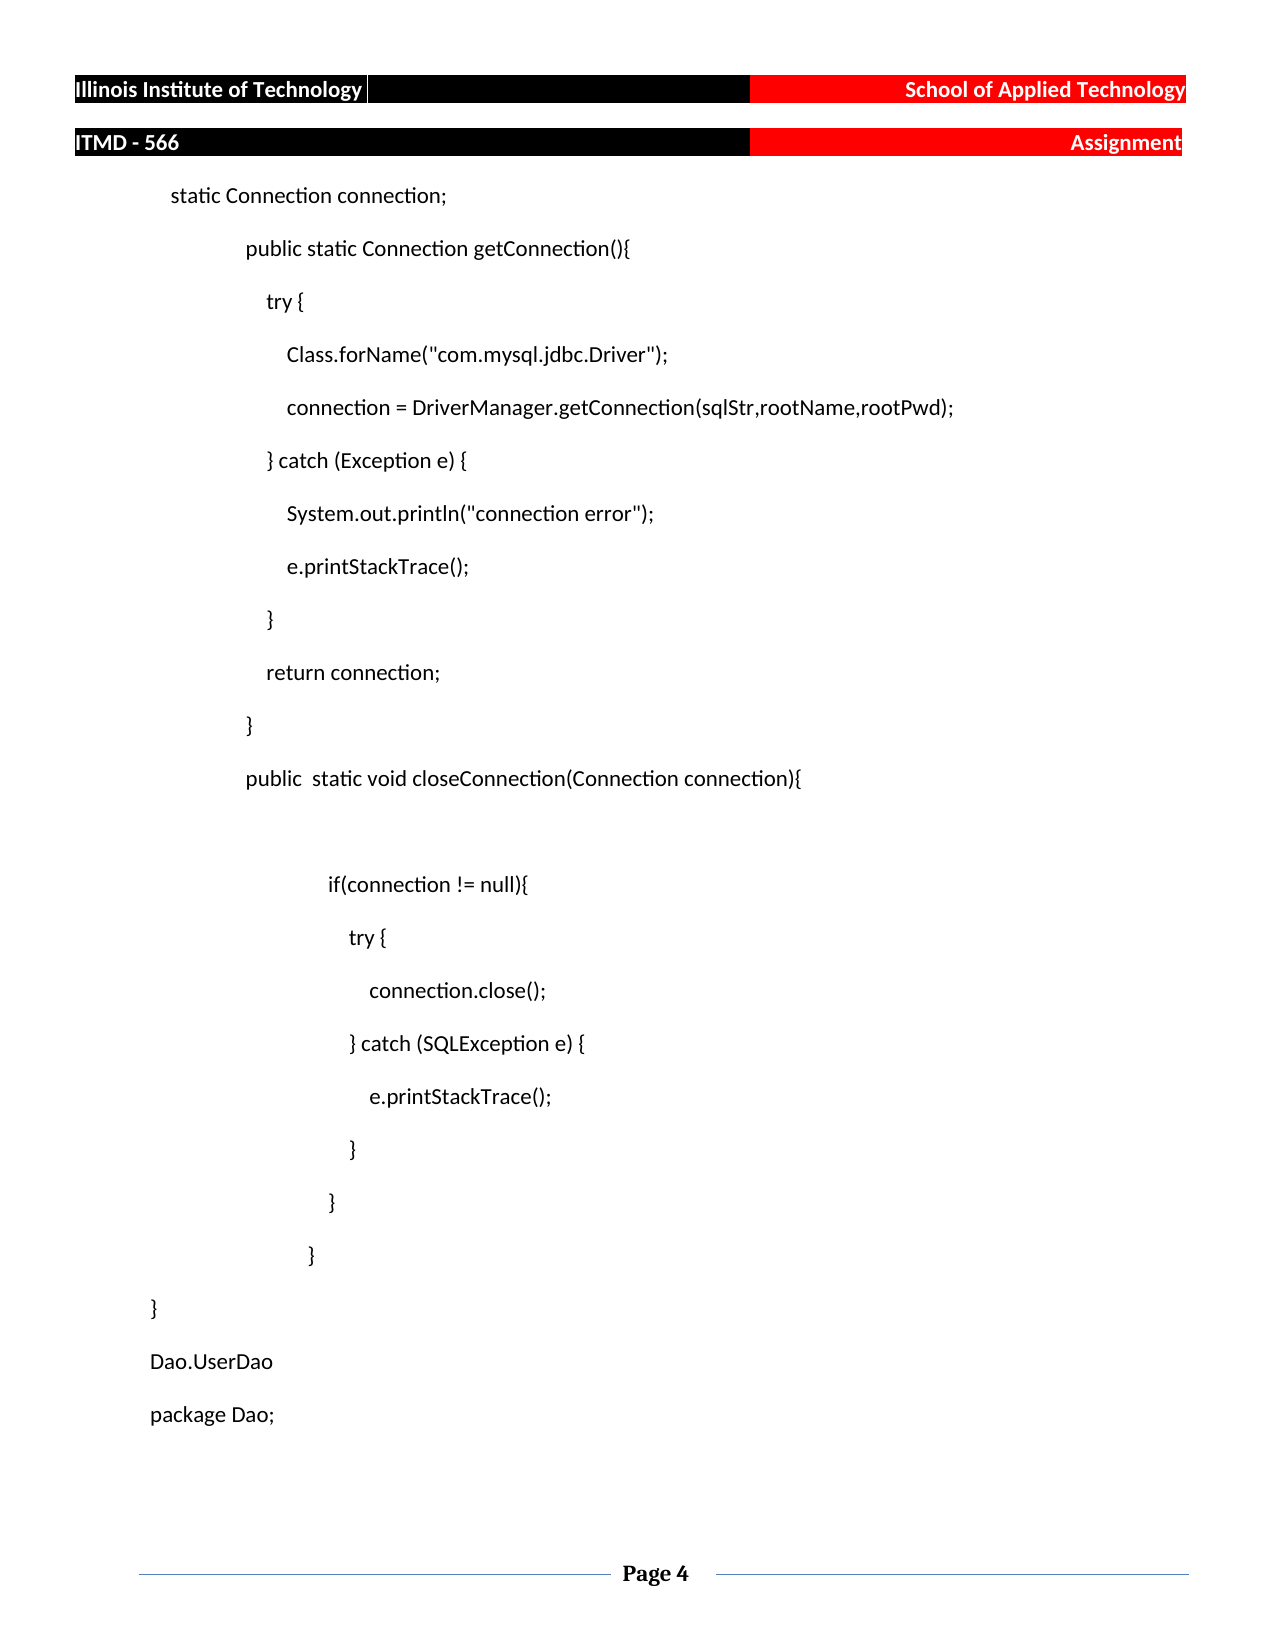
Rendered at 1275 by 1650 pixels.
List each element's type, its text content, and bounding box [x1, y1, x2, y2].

text try { [150, 287, 1200, 315]
text } catch (SQLException e) { [150, 1029, 1200, 1057]
text static Connection connection; [150, 181, 1200, 209]
text } [150, 1241, 1200, 1269]
text } [150, 711, 1200, 739]
text return connection; [150, 658, 1200, 686]
text } catch (Exception e) { [150, 446, 1200, 474]
text } [150, 1294, 1200, 1322]
text if(connection != null){ [150, 870, 1200, 898]
text Class.forName("com.mysql.jdbc.Driver"); [150, 340, 1200, 368]
text } [150, 1135, 1200, 1163]
text e.printStackTrace(); [150, 1082, 1200, 1110]
text public static void closeConnection(Connection connection){ [150, 764, 1200, 792]
text connection = DriverManager.getConnection(sqlStr,rootName,rootPwd); [150, 393, 1200, 421]
text public static Connection getConnection(){ [150, 234, 1200, 262]
text Dao.UserDao [150, 1347, 1200, 1375]
text package Dao; [150, 1400, 1200, 1428]
text connection.close(); [150, 976, 1200, 1004]
text } [150, 1188, 1200, 1216]
text System.out.println("connection error"); [150, 499, 1200, 527]
text e.printStackTrace(); [150, 552, 1200, 580]
text try { [150, 923, 1200, 951]
text } [150, 605, 1200, 633]
